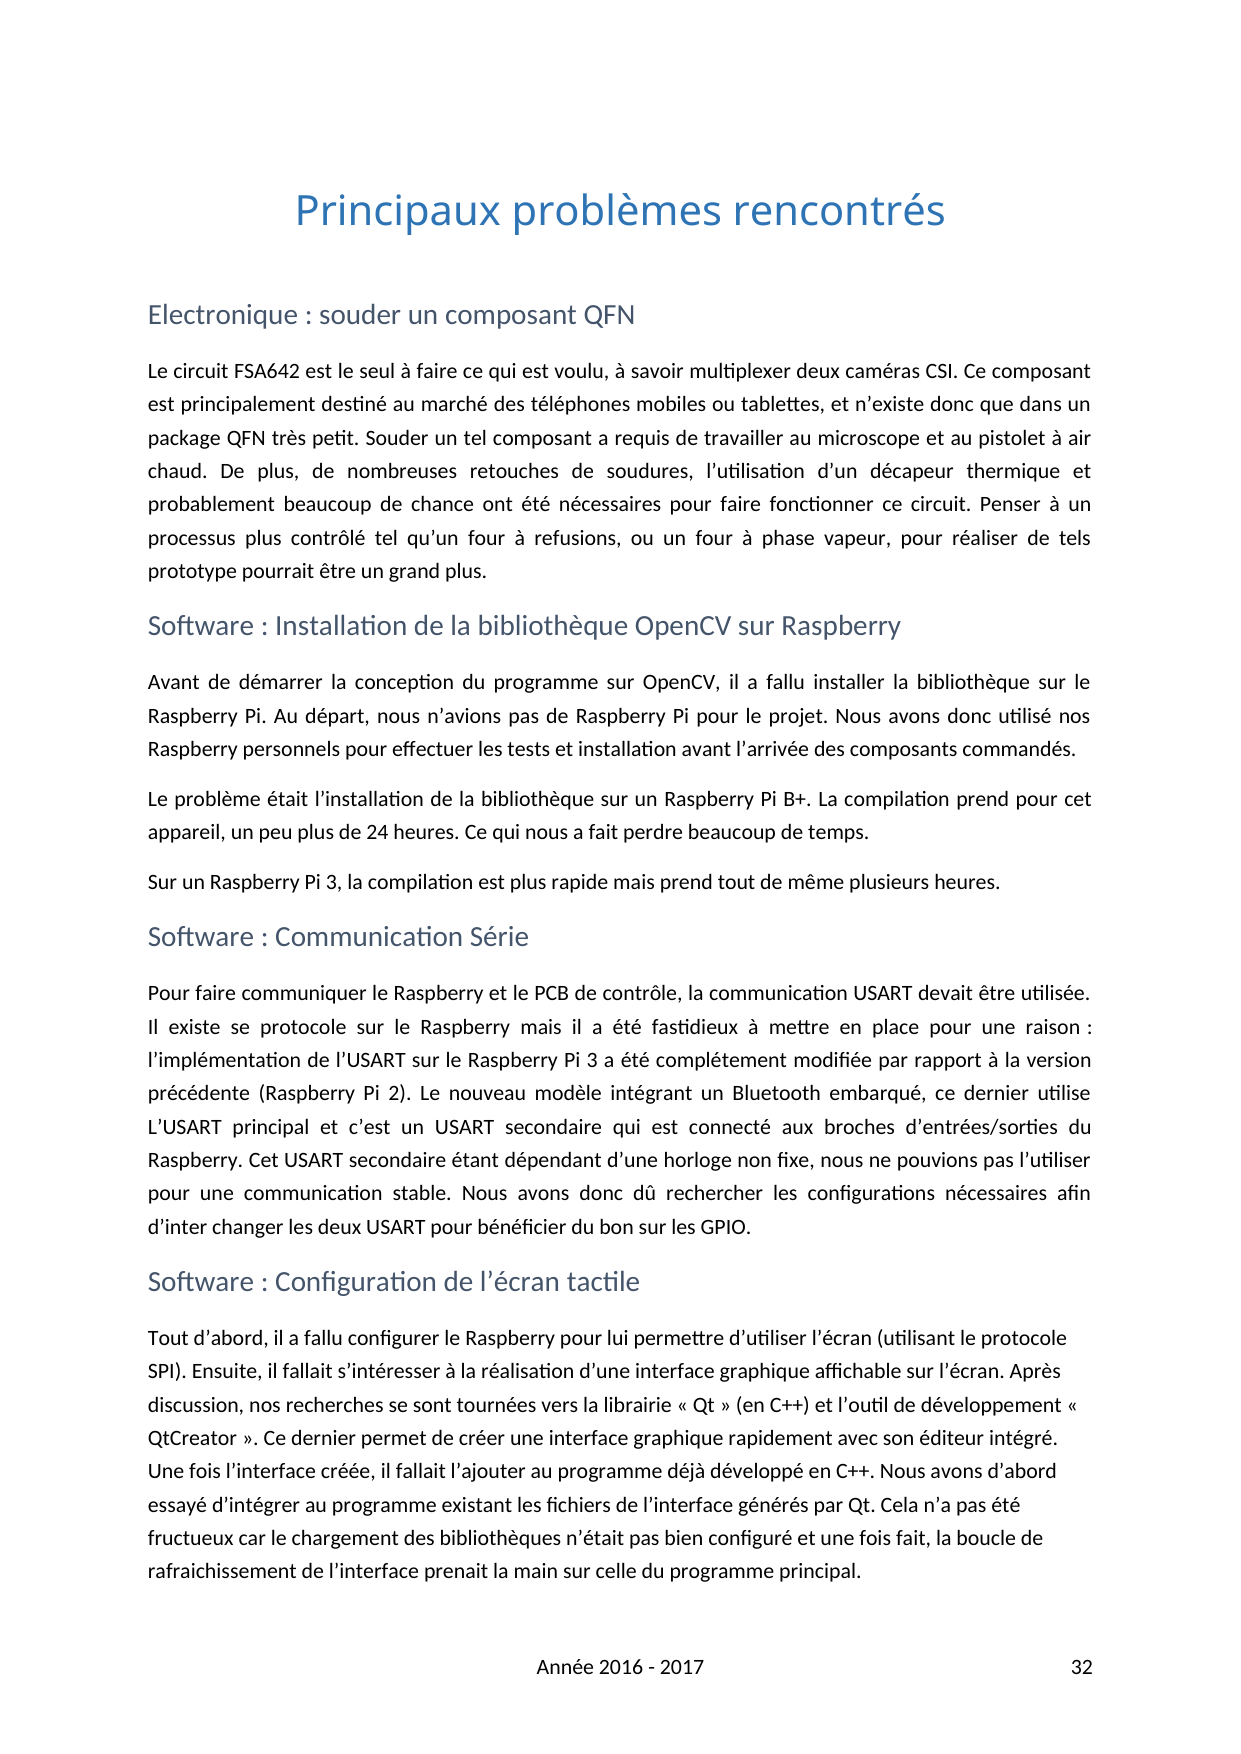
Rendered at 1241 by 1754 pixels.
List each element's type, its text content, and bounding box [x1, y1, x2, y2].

text Sur un Raspberry Pi 3, la compilation est plus rapide mais prend tout de même plusieurs heures. [148, 868, 1092, 895]
subtitle Software : Configuration de l’écran tactile [148, 1263, 1092, 1298]
text Tout d’abord, il a fallu configurer le Raspberry pour lui permettre d’utiliser l’écran (utilisant le protocole SPI). Ensuite, il fallait s’intéresser à la réalisation d’une interface graphique affichable sur l’écran. Après discussion, nos recherches se sont tournées vers la librairie « Qt » (en C++) et l’outil de développement « QtCreator ». Ce dernier permet de créer une interface graphique rapidement avec son éditeur intégré. Une fois l’interface créée, il fallait l’ajouter au programme déjà développé en C++. Nous avons d’abord essayé d’intégrer au programme existant les fichiers de l’interface générés par Qt. Cela n’a pas été fructueux car le chargement des bibliothèques n’était pas bien configuré et une fois fait, la boucle de rafraichissement de l’interface prenait la main sur celle du programme principal. [148, 1324, 1092, 1584]
subtitle Software : Communication Série [148, 918, 1092, 954]
subtitle Electronique : souder un composant QFN [148, 296, 1092, 332]
subtitle Principaux problèmes rencontrés [148, 181, 1092, 238]
text Le circuit FSA642 est le seul à faire ce qui est voulu, à savoir multiplexer deux caméras CSI. Ce composant est principalement destiné au marché des téléphones mobiles ou tablettes, et n’existe donc que dans un package QFN très petit. Souder un tel composant a requis de travailler au microscope et au pistolet à air chaud. De plus, de nombreuses retouches de soudures, l’utilisation d’un décapeur thermique et probablement beaucoup de chance ont été nécessaires pour faire fonctionner ce circuit. Penser à un processus plus contrôlé tel qu’un four à refusions, ou un four à phase vapeur, pour réaliser de tels prototype pourrait être un grand plus. [148, 357, 1092, 584]
text Avant de démarrer la conception du programme sur OpenCV, il a fallu installer la bibliothèque sur le Raspberry Pi. Au départ, nous n’avions pas de Raspberry Pi pour le projet. Nous avons donc utilisé nos Raspberry personnels pour effectuer les tests et installation avant l’arrivée des composants commandés. [148, 668, 1092, 762]
text Pour faire communiquer le Raspberry et le PCB de contrôle, la communication USART devait être utilisée. Il existe se protocole sur le Raspberry mais il a été fastidieux à mettre en place pour une raison : l’implémentation de l’USART sur le Raspberry Pi 3 a été complétement modifiée par rapport à la version précédente (Raspberry Pi 2). Le nouveau modèle intégrant un Bluetooth embarqué, ce dernier utilise L’USART principal et c’est un USART secondaire qui est connecté aux broches d’entrées/sorties du Raspberry. Cet USART secondaire étant dépendant d’une horloge non fixe, nous ne pouvions pas l’utiliser pour une communication stable. Nous avons donc dû rechercher les configurations nécessaires afin d’inter changer les deux USART pour bénéficier du bon sur les GPIO. [148, 979, 1092, 1239]
text Le problème était l’installation de la bibliothèque sur un Raspberry Pi B+. La compilation prend pour cet appareil, un peu plus de 24 heures. Ce qui nous a fait perdre beaucoup de temps. [148, 785, 1092, 845]
subtitle Software : Installation de la bibliothèque OpenCV sur Raspberry [148, 607, 1092, 643]
